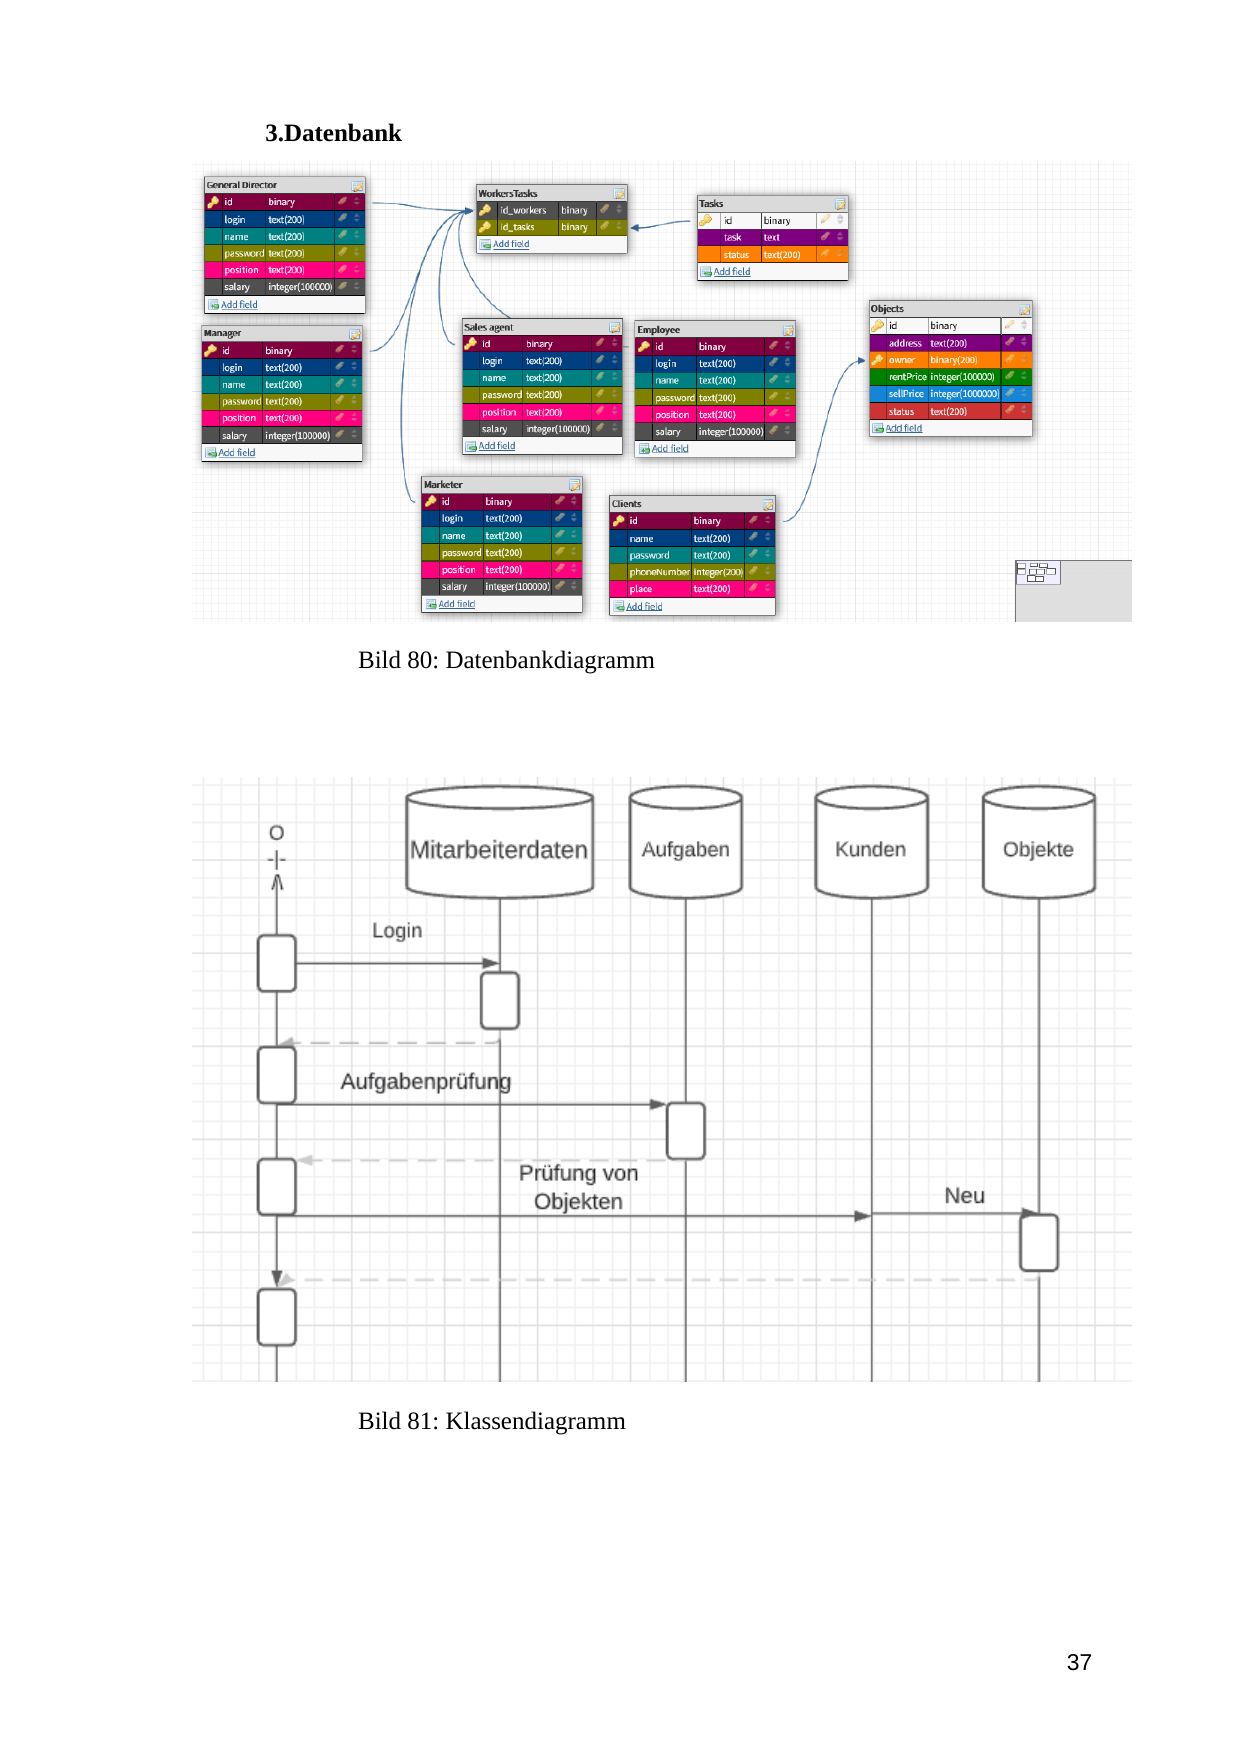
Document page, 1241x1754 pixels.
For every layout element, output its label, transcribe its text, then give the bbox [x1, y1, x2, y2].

text Bild 81: Klassendiagramm [192, 1406, 1107, 1434]
subtitle 3.Datenbank [192, 118, 1107, 147]
text Bild 80: Datenbankdiagramm [192, 646, 1107, 674]
picture [191, 161, 1132, 622]
picture [191, 777, 1132, 1382]
